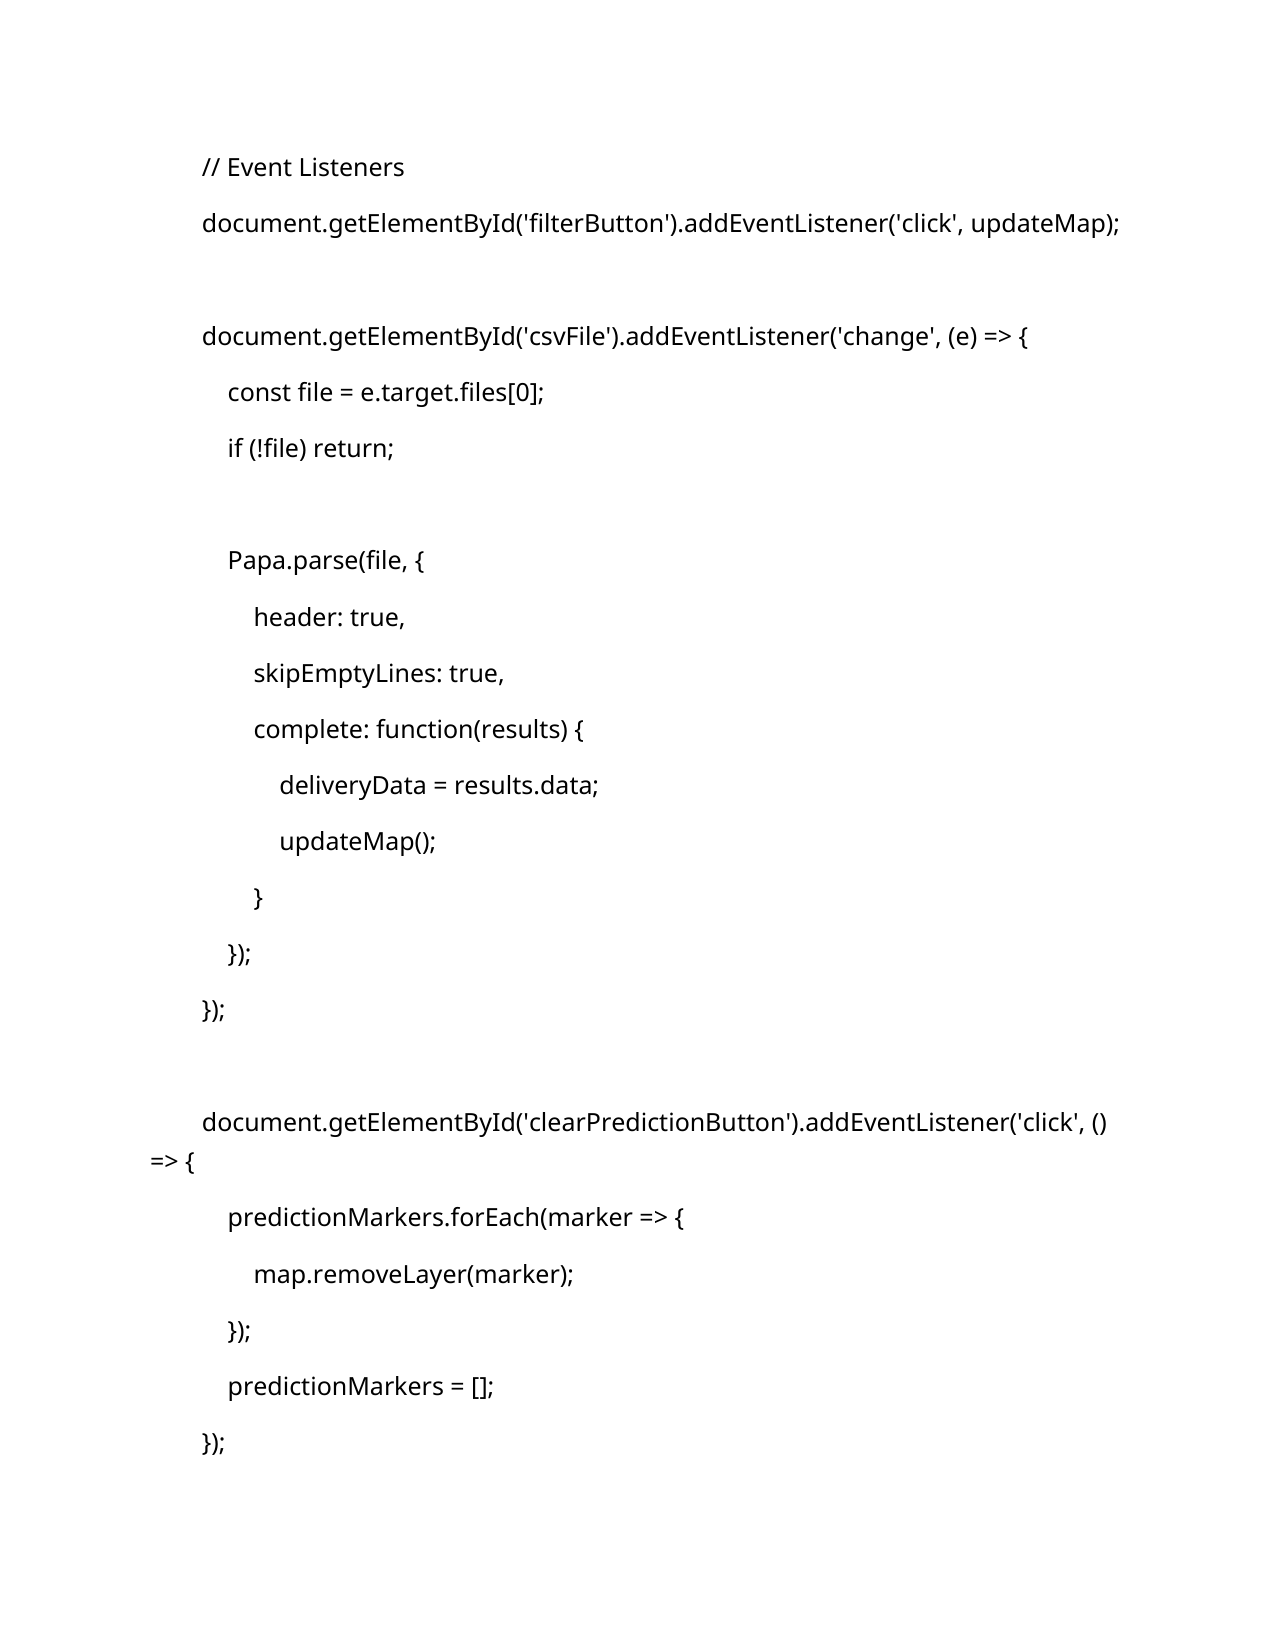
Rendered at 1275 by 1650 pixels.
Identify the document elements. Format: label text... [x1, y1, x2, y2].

text // Event Listeners [150, 150, 1125, 184]
text }); [150, 1312, 1125, 1346]
text if (!file) return; [150, 431, 1125, 465]
text document.getElementById('clearPredictionButton').addEventListener('click', () => { [150, 1104, 1125, 1178]
text predictionMarkers = []; [150, 1368, 1125, 1403]
text const file = e.target.files[0]; [150, 374, 1125, 409]
text header: true, [150, 599, 1125, 633]
text }); [150, 992, 1125, 1026]
text }); [150, 1425, 1125, 1459]
text complete: function(results) { [150, 711, 1125, 746]
text } [150, 880, 1125, 914]
text deliveryData = results.data; [150, 768, 1125, 802]
text updateMap(); [150, 824, 1125, 858]
text document.getElementById('csvFile').addEventListener('change', (e) => { [150, 318, 1125, 352]
text document.getElementById('filterButton').addEventListener('click', updateMap); [150, 206, 1125, 240]
text Papa.parse(file, { [150, 543, 1125, 577]
text }); [150, 936, 1125, 970]
text skipEmptyLines: true, [150, 655, 1125, 689]
text predictionMarkers.forEach(marker => { [150, 1200, 1125, 1234]
text map.removeLayer(marker); [150, 1256, 1125, 1290]
